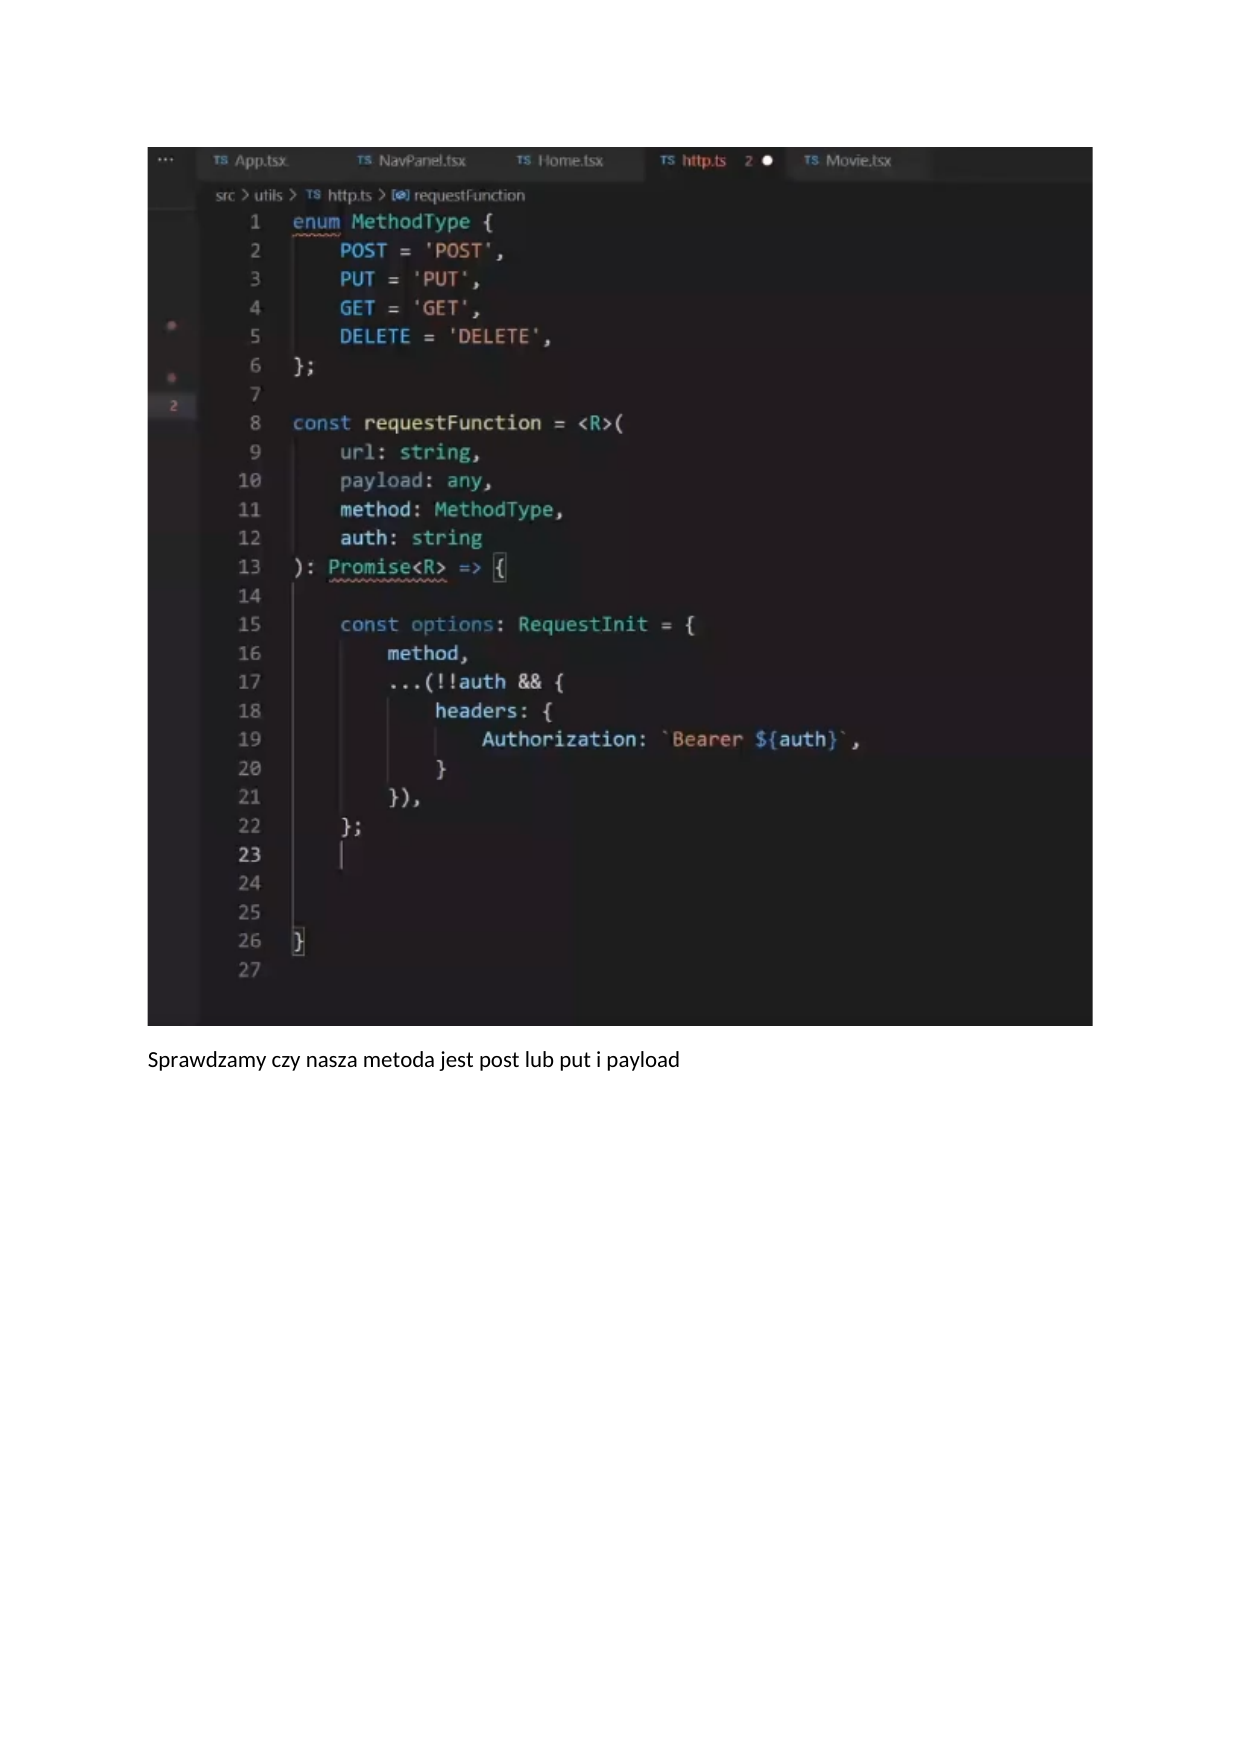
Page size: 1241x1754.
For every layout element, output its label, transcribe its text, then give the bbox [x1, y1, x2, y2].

picture [147, 147, 1093, 1026]
text Sprawdzamy czy nasza metoda jest post lub put i payload [148, 1045, 1093, 1073]
